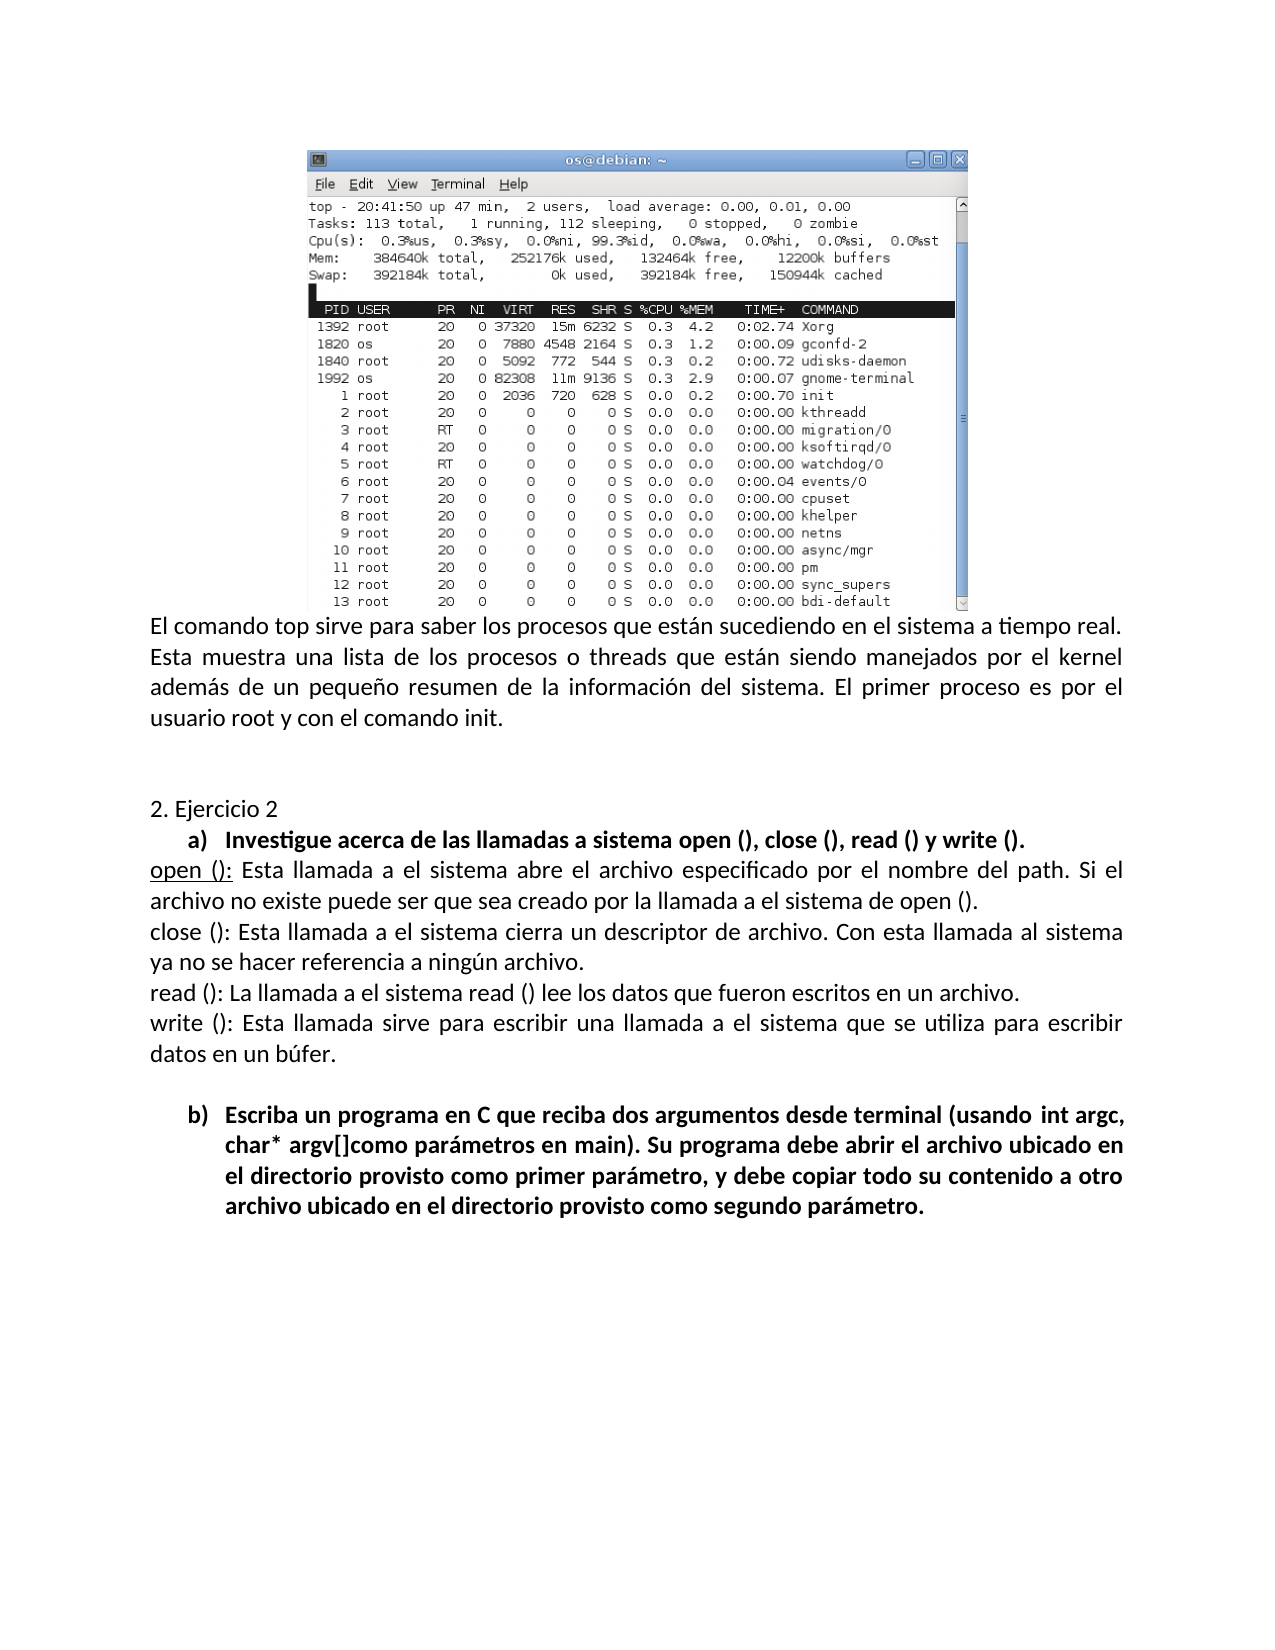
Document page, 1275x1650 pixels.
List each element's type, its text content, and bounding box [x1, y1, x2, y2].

text write (): Esta llamada sirve para escribir una llamada a el sistema que se utiliza para escribir datos en un búfer. [150, 1007, 1125, 1068]
text open (): Esta llamada a el sistema abre el archivo especificado por el nombre del path. Si el archivo no existe puede ser que sea creado por la llamada a el sistema de open (). [150, 855, 1125, 916]
text read (): La llamada a el sistema read () lee los datos que fueron escritos en un archivo. [150, 977, 1125, 1007]
text close (): Esta llamada a el sistema cierra un descriptor de archivo. Con esta llamada al sistema ya no se hacer referencia a ningún archivo. [150, 916, 1125, 977]
text El comando top sirve para saber los procesos que están sucediendo en el sistema a tiempo real. Esta muestra una lista de los procesos o threads que están siendo manejados por el kernel además de un pequeño resumen de la información del sistema. El primer proceso es por el usuario root y con el comando init. [150, 611, 1125, 733]
list Investigue acerca de las llamadas a sistema open (), close (), read () y write (). [187, 824, 1125, 855]
list Escriba un programa en C que reciba dos argumentos desde terminal (usando int argc, char* argv[]como parámetros en main). Su programa debe abrir el archivo ubicado en el directorio provisto como primer parámetro, y debe copiar todo su contenido a otro archivo ubicado en el directorio provisto como segundo parámetro. [187, 1099, 1125, 1221]
text 2. Ejercicio 2 [150, 794, 1125, 824]
picture [307, 150, 968, 611]
